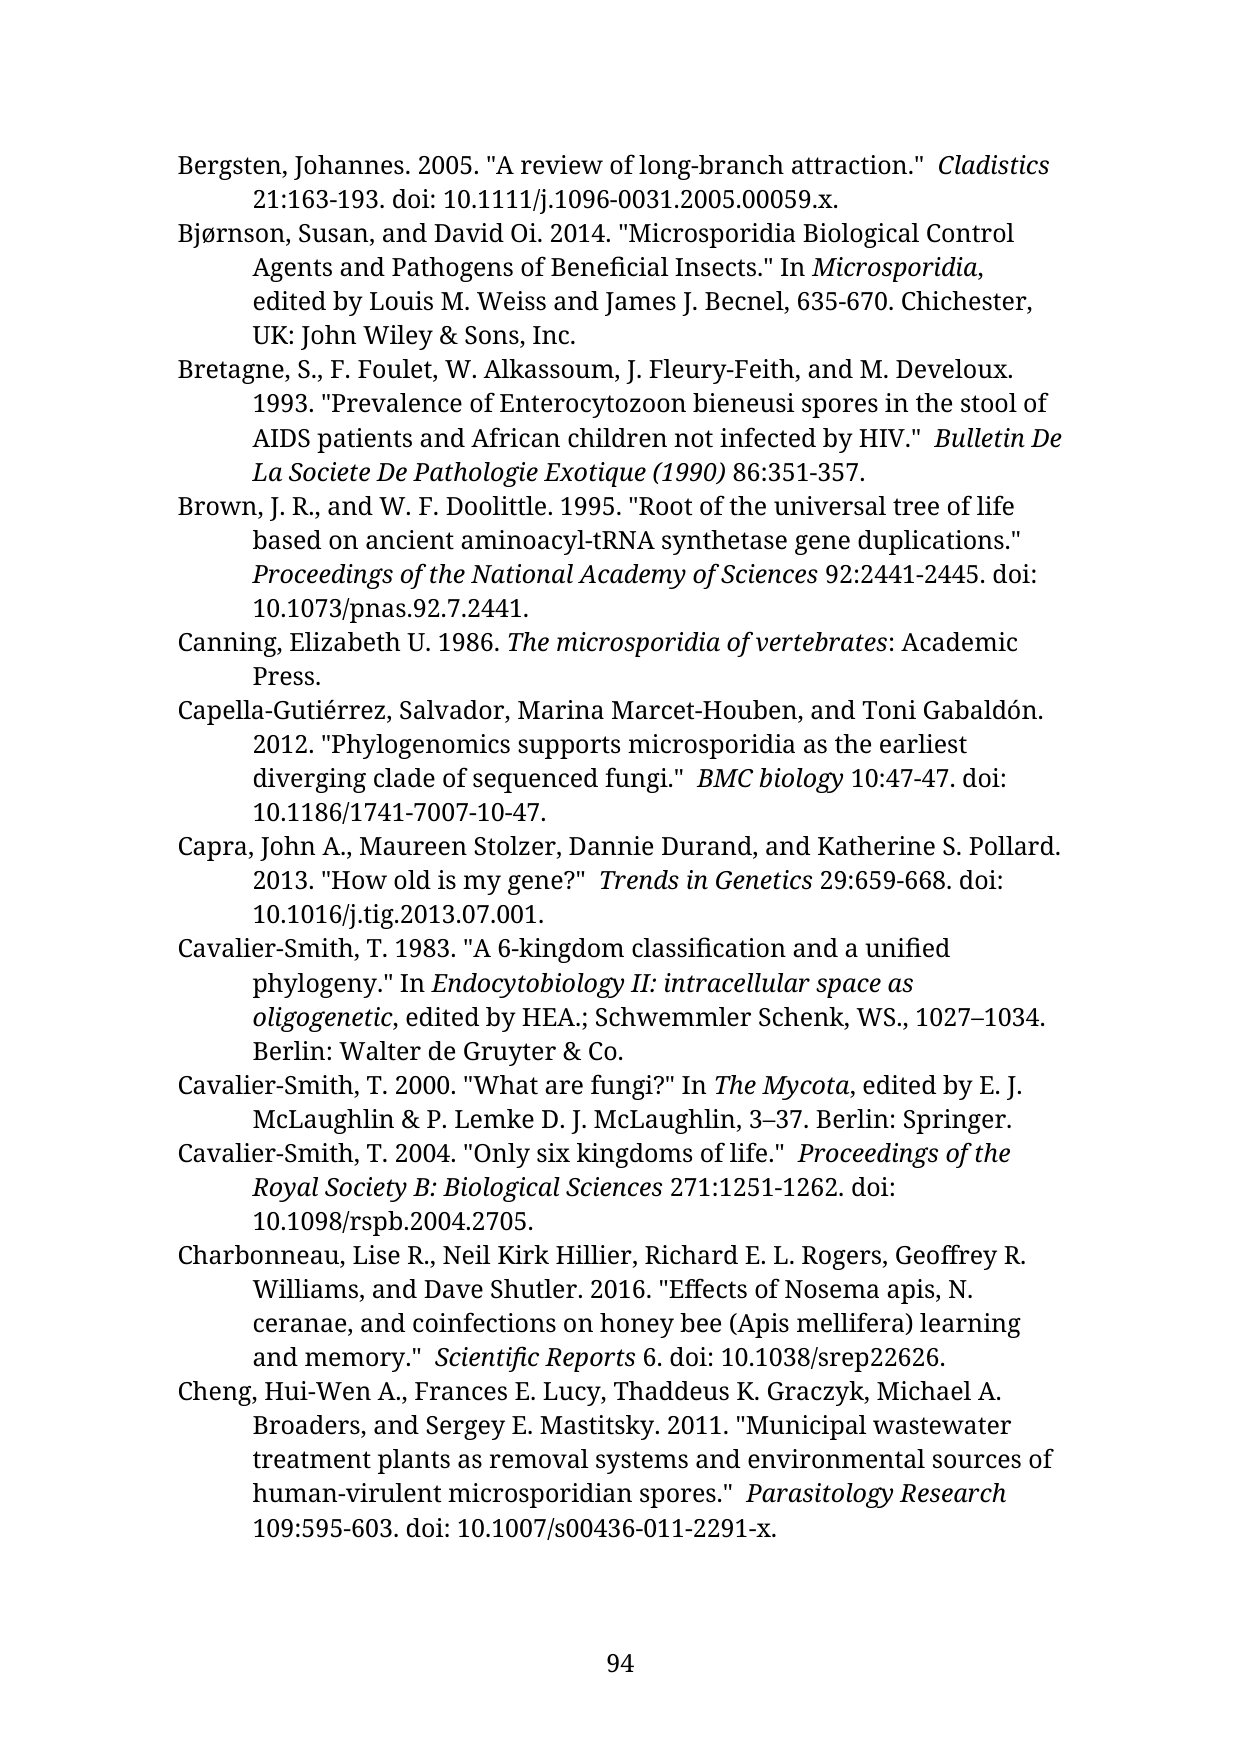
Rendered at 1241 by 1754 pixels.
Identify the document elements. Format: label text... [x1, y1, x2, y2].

text Capra, John A., Maureen Stolzer, Dannie Durand, and Katherine S. Pollard. 2013. "How old is my gene?" Trends in Genetics 29:659-668. doi: 10.1016/j.tig.2013.07.001. [177, 829, 1063, 931]
text Cavalier-Smith, T. 1983. "A 6-kingdom classification and a unified phylogeny." In Endocytobiology II: intracellular space as oligogenetic, edited by HEA.; Schwemmler Schenk, WS., 1027–1034. Berlin: Walter de Gruyter & Co. [177, 931, 1063, 1067]
text Bjørnson, Susan, and David Oi. 2014. "Microsporidia Biological Control Agents and Pathogens of Beneficial Insects." In Microsporidia, edited by Louis M. Weiss and James J. Becnel, 635-670. Chichester, UK: John Wiley & Sons, Inc. [177, 216, 1063, 352]
text Capella-Gutiérrez, Salvador, Marina Marcet-Houben, and Toni Gabaldón. 2012. "Phylogenomics supports microsporidia as the earliest diverging clade of sequenced fungi." BMC biology 10:47-47. doi: 10.1186/1741-7007-10-47. [177, 693, 1063, 829]
text Brown, J. R., and W. F. Doolittle. 1995. "Root of the universal tree of life based on ancient aminoacyl-tRNA synthetase gene duplications." Proceedings of the National Academy of Sciences 92:2441-2445. doi: 10.1073/pnas.92.7.2441. [177, 488, 1063, 624]
text Cavalier-Smith, T. 2000. "What are fungi?" In The Mycota, edited by E. J. McLaughlin & P. Lemke D. J. McLaughlin, 3–37. Berlin: Springer. [177, 1067, 1063, 1136]
text Cheng, Hui-Wen A., Frances E. Lucy, Thaddeus K. Graczyk, Michael A. Broaders, and Sergey E. Mastitsky. 2011. "Municipal wastewater treatment plants as removal systems and environmental sources of human-virulent microsporidian spores." Parasitology Research 109:595-603. doi: 10.1007/s00436-011-2291-x. [177, 1374, 1063, 1544]
text Bergsten, Johannes. 2005. "A review of long-branch attraction." Cladistics 21:163-193. doi: 10.1111/j.1096-0031.2005.00059.x. [177, 148, 1063, 216]
text Canning, Elizabeth U. 1986. The microsporidia of vertebrates: Academic Press. [177, 624, 1063, 693]
text Cavalier-Smith, T. 2004. "Only six kingdoms of life." Proceedings of the Royal Society B: Biological Sciences 271:1251-1262. doi: 10.1098/rspb.2004.2705. [177, 1136, 1063, 1238]
text Bretagne, S., F. Foulet, W. Alkassoum, J. Fleury-Feith, and M. Develoux. 1993. "Prevalence of Enterocytozoon bieneusi spores in the stool of AIDS patients and African children not infected by HIV." Bulletin De La Societe De Pathologie Exotique (1990) 86:351-357. [177, 352, 1063, 488]
text Charbonneau, Lise R., Neil Kirk Hillier, Richard E. L. Rogers, Geoffrey R. Williams, and Dave Shutler. 2016. "Effects of Nosema apis, N. ceranae, and coinfections on honey bee (Apis mellifera) learning and memory." Scientific Reports 6. doi: 10.1038/srep22626. [177, 1238, 1063, 1374]
